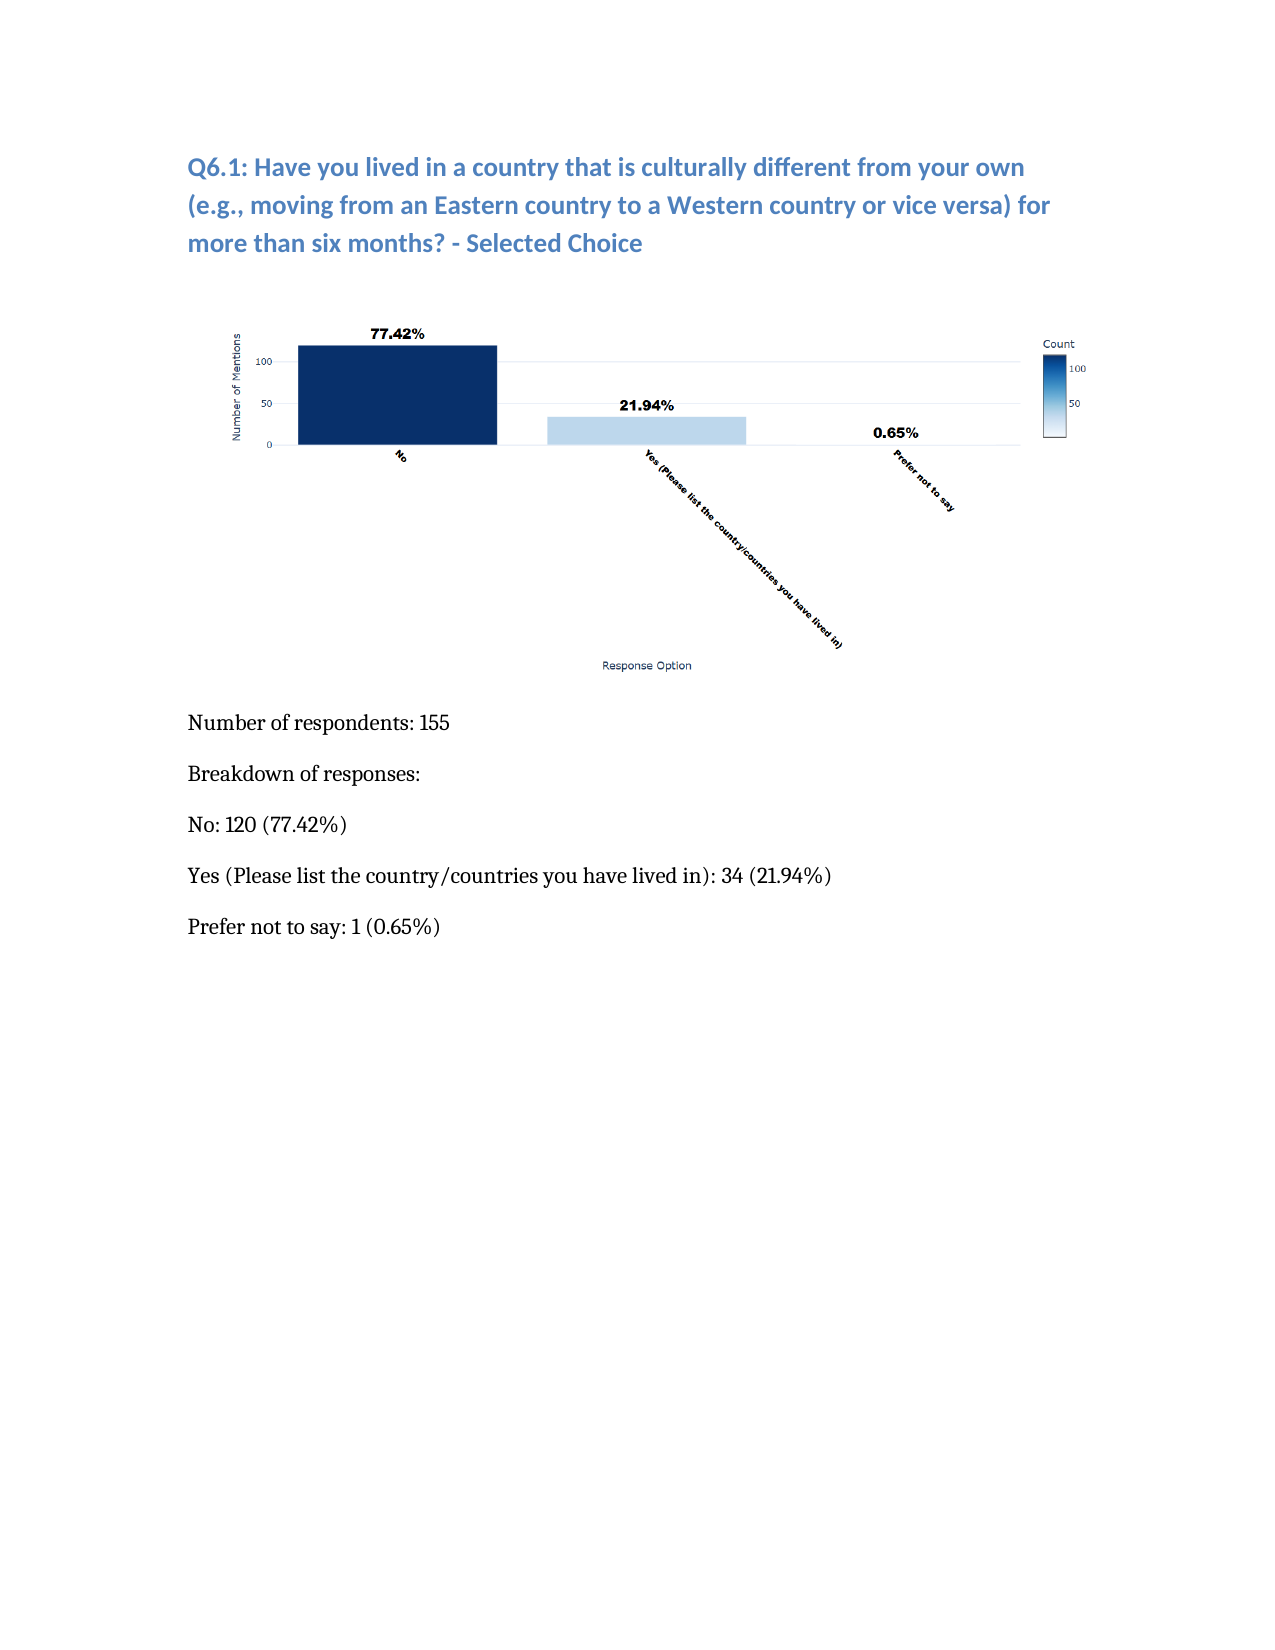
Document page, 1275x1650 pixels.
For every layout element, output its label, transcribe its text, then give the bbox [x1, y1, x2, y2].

picture [206, 263, 1107, 685]
text Prefer not to say: 1 (0.65%) [187, 913, 1087, 940]
text Yes (Please list the country/countries you have lived in): 34 (21.94%) [187, 862, 1087, 889]
text No: 120 (77.42%) [187, 811, 1087, 838]
subtitle Q6.1: Have you lived in a country that is culturally different from your own (e.g., moving from an Eastern country to a Western country or vice versa) for more than six months? - Selected Choice [187, 150, 1087, 259]
text Breakdown of responses: [187, 760, 1087, 787]
text Number of respondents: 155 [187, 709, 1087, 736]
